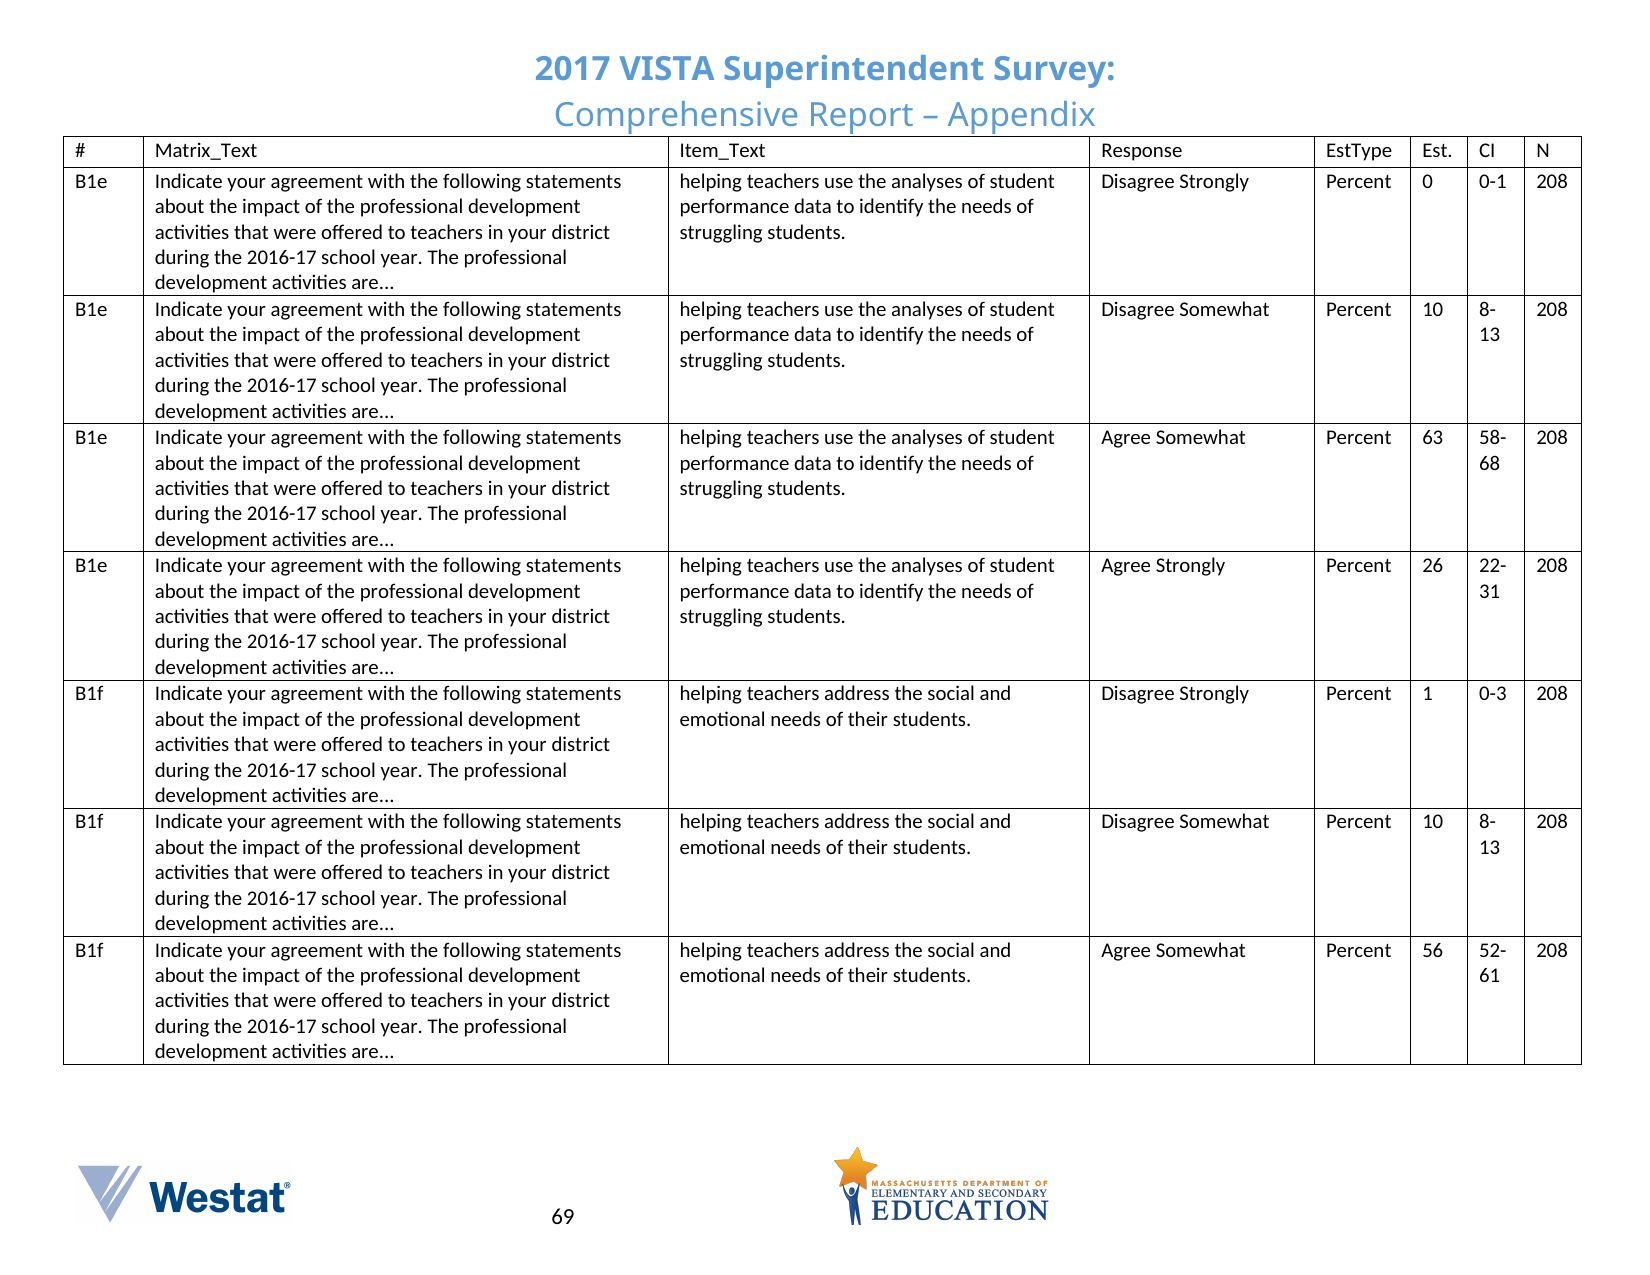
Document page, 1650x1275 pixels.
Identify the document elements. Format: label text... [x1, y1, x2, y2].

table_cell 208 [1525, 424, 1581, 551]
table_cell Percent [1315, 809, 1410, 936]
table_header Matrix_Text [144, 137, 668, 167]
table_cell 0-3 [1468, 681, 1524, 808]
table_cell 58-68 [1468, 424, 1524, 551]
table_header N [1525, 137, 1581, 167]
table_cell Disagree Somewhat [1090, 809, 1314, 936]
table_cell 208 [1525, 552, 1581, 679]
table_cell helping teachers address the social and emotional needs of their students. [669, 681, 1089, 808]
table_cell B1e [64, 296, 143, 423]
table_cell Disagree Somewhat [1090, 296, 1314, 423]
table_cell 208 [1525, 937, 1581, 1064]
table_cell Percent [1315, 937, 1410, 1064]
table_cell 0-1 [1468, 168, 1524, 295]
table_cell helping teachers address the social and emotional needs of their students. [669, 937, 1089, 1064]
table_cell Agree Somewhat [1090, 424, 1314, 551]
table_cell 10 [1411, 296, 1467, 423]
table_cell 208 [1525, 296, 1581, 423]
table_cell 22-31 [1468, 552, 1524, 679]
table_cell 1 [1411, 681, 1467, 808]
table_cell B1e [64, 424, 143, 551]
table_cell 52-61 [1468, 937, 1524, 1064]
table_cell helping teachers use the analyses of student performance data to identify the needs of struggling students. [669, 168, 1089, 295]
table_cell Percent [1315, 552, 1410, 679]
table_cell B1f [64, 681, 143, 808]
table_cell B1f [64, 809, 143, 936]
table_cell 0 [1411, 168, 1467, 295]
table_cell Disagree Strongly [1090, 168, 1314, 295]
picture [75, 1161, 293, 1225]
table_cell 10 [1411, 809, 1467, 936]
table_header Response [1090, 137, 1314, 167]
table_cell helping teachers use the analyses of student performance data to identify the needs of struggling students. [669, 424, 1089, 551]
table_cell 208 [1525, 681, 1581, 808]
table_cell Agree Somewhat [1090, 937, 1314, 1064]
table_cell 208 [1525, 809, 1581, 936]
table_cell 8-13 [1468, 296, 1524, 423]
table_cell 8-13 [1468, 809, 1524, 936]
table_cell 26 [1411, 552, 1467, 679]
table_cell B1e [64, 168, 143, 295]
table_header # [64, 137, 143, 167]
table_header Est. [1411, 137, 1467, 167]
table_cell Agree Strongly [1090, 552, 1314, 679]
table_cell Percent [1315, 424, 1410, 551]
table_cell helping teachers use the analyses of student performance data to identify the needs of struggling students. [669, 296, 1089, 423]
table_header CI [1468, 137, 1524, 167]
table_cell helping teachers use the analyses of student performance data to identify the needs of struggling students. [669, 552, 1089, 679]
table_cell 56 [1411, 937, 1467, 1064]
table_cell Disagree Strongly [1090, 681, 1314, 808]
picture [832, 1140, 1050, 1225]
table_cell Percent [1315, 168, 1410, 295]
table_cell B1e [64, 552, 143, 679]
table_cell Percent [1315, 681, 1410, 808]
table_cell B1f [64, 937, 143, 1064]
table_cell 63 [1411, 424, 1467, 551]
table_cell helping teachers address the social and emotional needs of their students. [669, 809, 1089, 936]
table_cell 208 [1525, 168, 1581, 295]
table_header EstType [1315, 137, 1410, 167]
table_cell Percent [1315, 296, 1410, 423]
table_header Item_Text [669, 137, 1089, 167]
